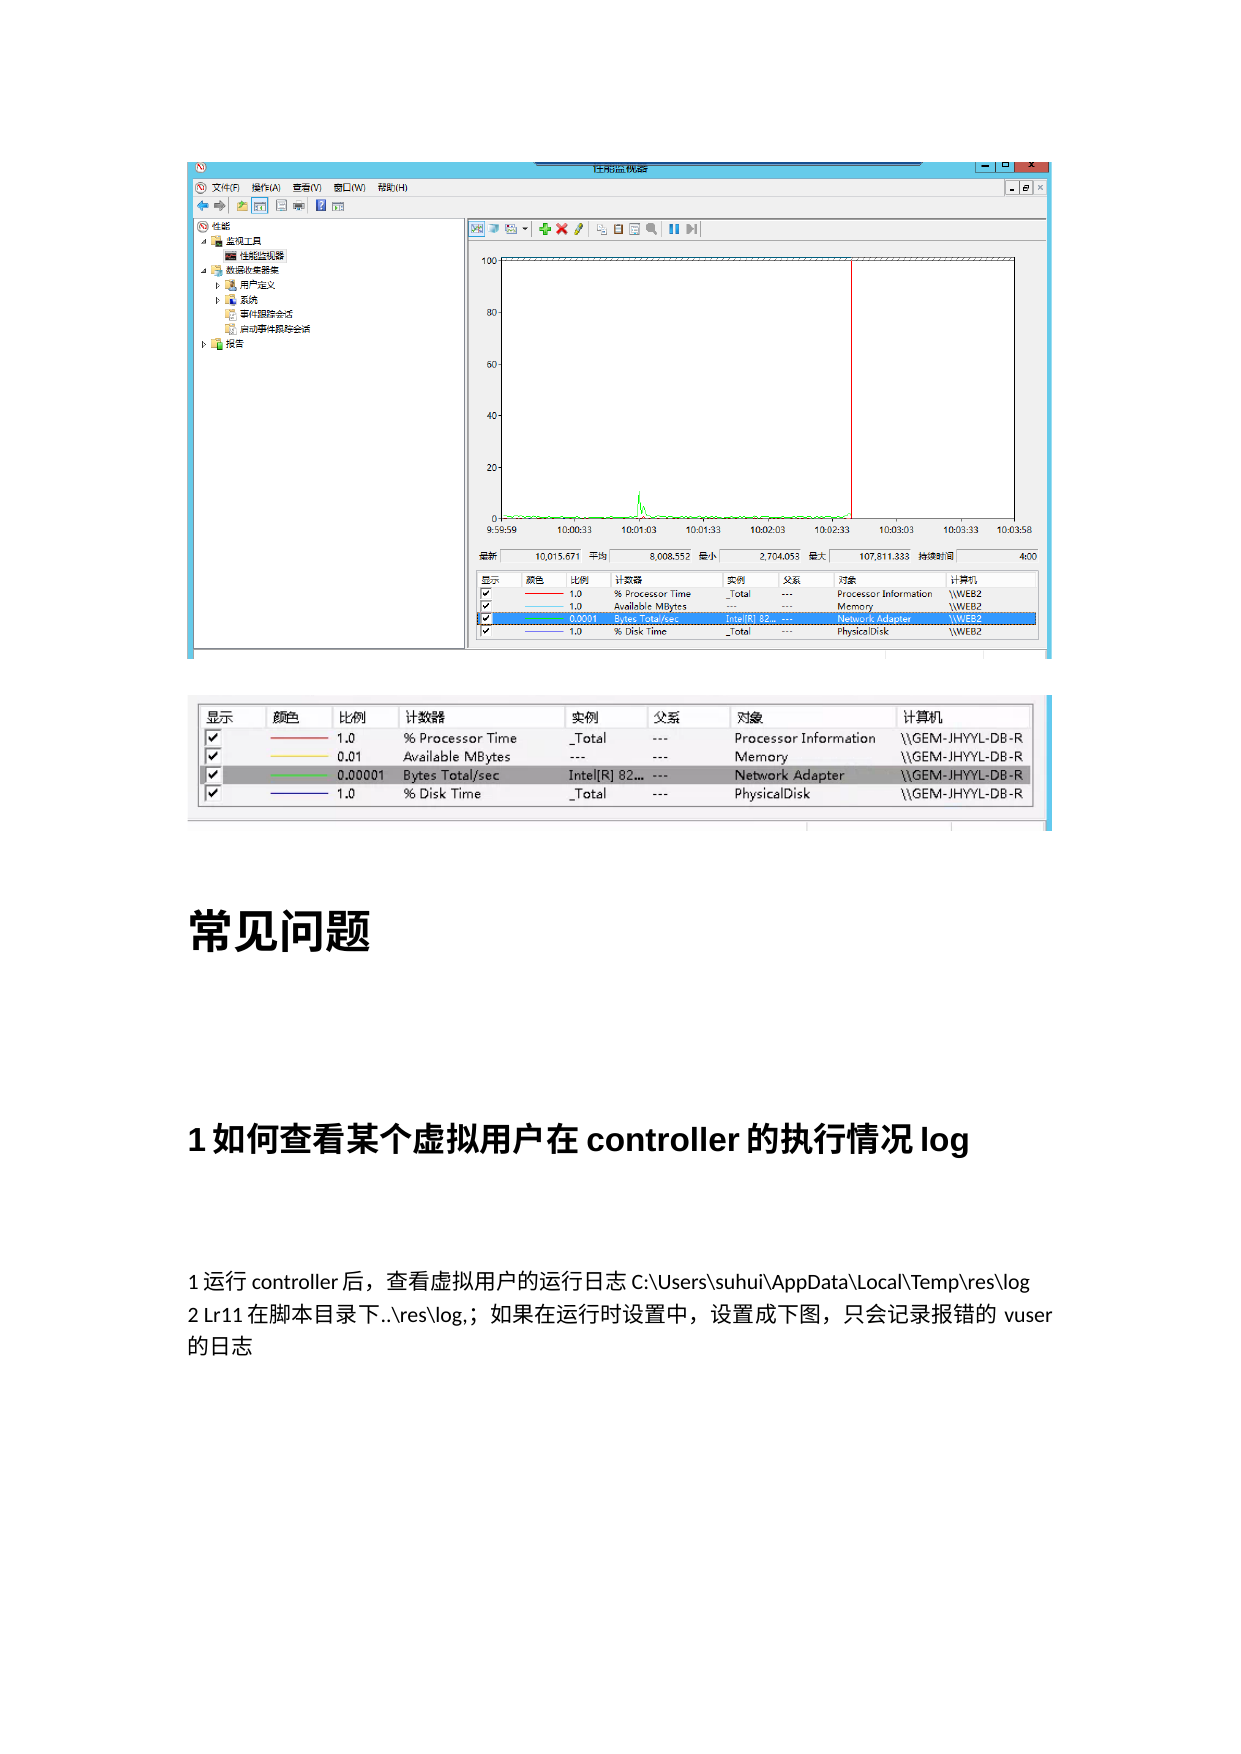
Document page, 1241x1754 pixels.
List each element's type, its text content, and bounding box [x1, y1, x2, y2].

picture [187, 695, 1052, 831]
picture [187, 162, 1052, 659]
text 2 Lr11在脚本目录下..\res\log,；如果在运行时设置中，设置成下图，只会记录报错的vuser的日志 [187, 1296, 1053, 1361]
subtitle 1如何查看某个虚拟用户在controller的执行情况log [187, 1104, 1053, 1169]
subtitle 常见问题 [187, 880, 1053, 977]
text 1 运行controller后，查看虚拟用户的运行日志C:\Users\suhui\AppData\Local\Temp\res\log [187, 1264, 1053, 1296]
